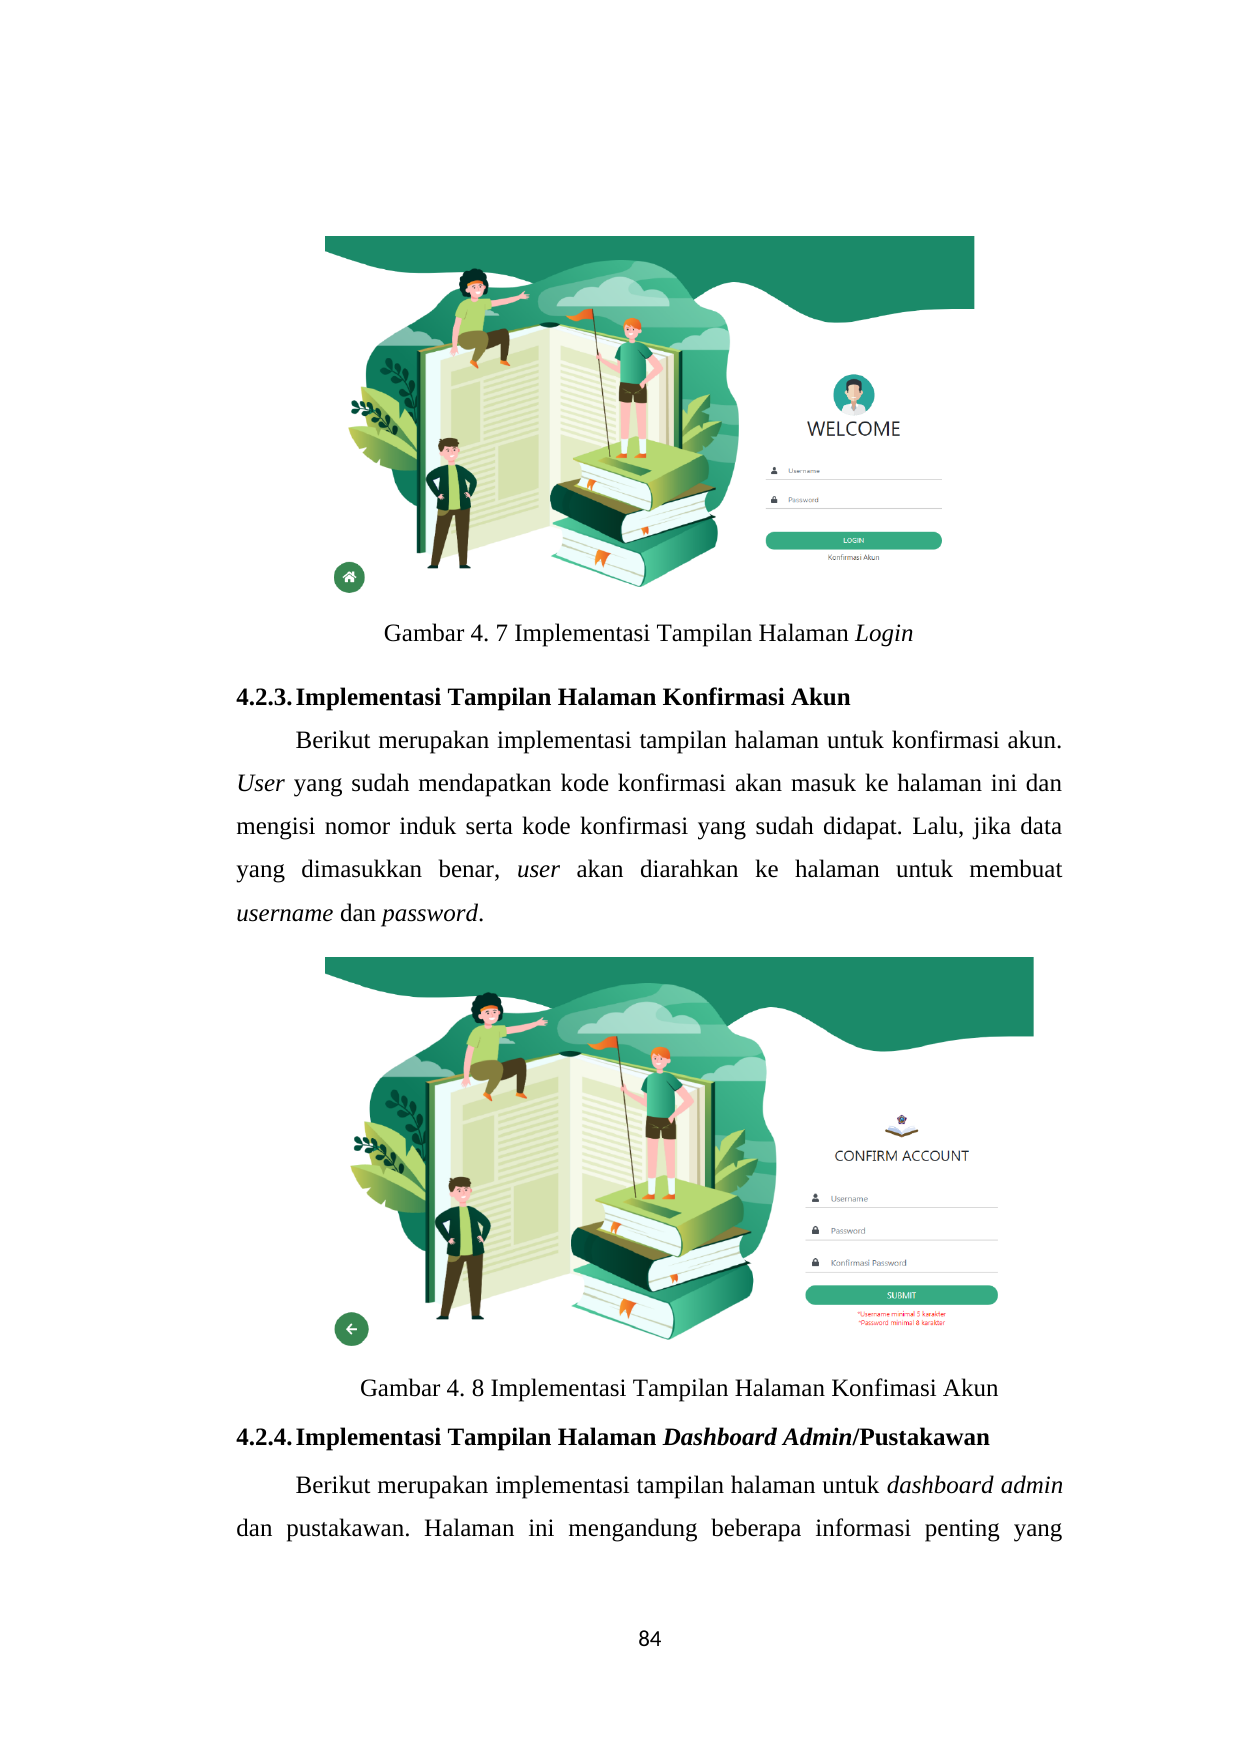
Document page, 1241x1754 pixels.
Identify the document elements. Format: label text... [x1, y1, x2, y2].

text Gambar 4. 8 Implementasi Tampilan Halaman Konfimasi Akun [236, 1373, 1063, 1401]
subtitle Implementasi Tampilan Halaman Konfirmasi Akun [236, 682, 1063, 711]
text Berikut merupakan implementasi tampilan halaman untuk konfirmasi akun. User yang sudah mendapatkan kode konfirmasi akan masuk ke halaman ini dan mengisi nomor induk serta kode konfirmasi yang sudah didapat. Lalu, jika data yang dimasukkan benar, user akan diarahkan ke halaman untuk membuat username dan password. [236, 725, 1063, 926]
text Gambar 4. 7 Implementasi Tampilan Halaman Login [236, 618, 1063, 647]
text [236, 1470, 1063, 1542]
picture [325, 236, 975, 602]
list Implementasi Tampilan Halaman Dashboard Admin/Pustakawan [236, 1422, 1063, 1451]
picture [325, 957, 1034, 1356]
